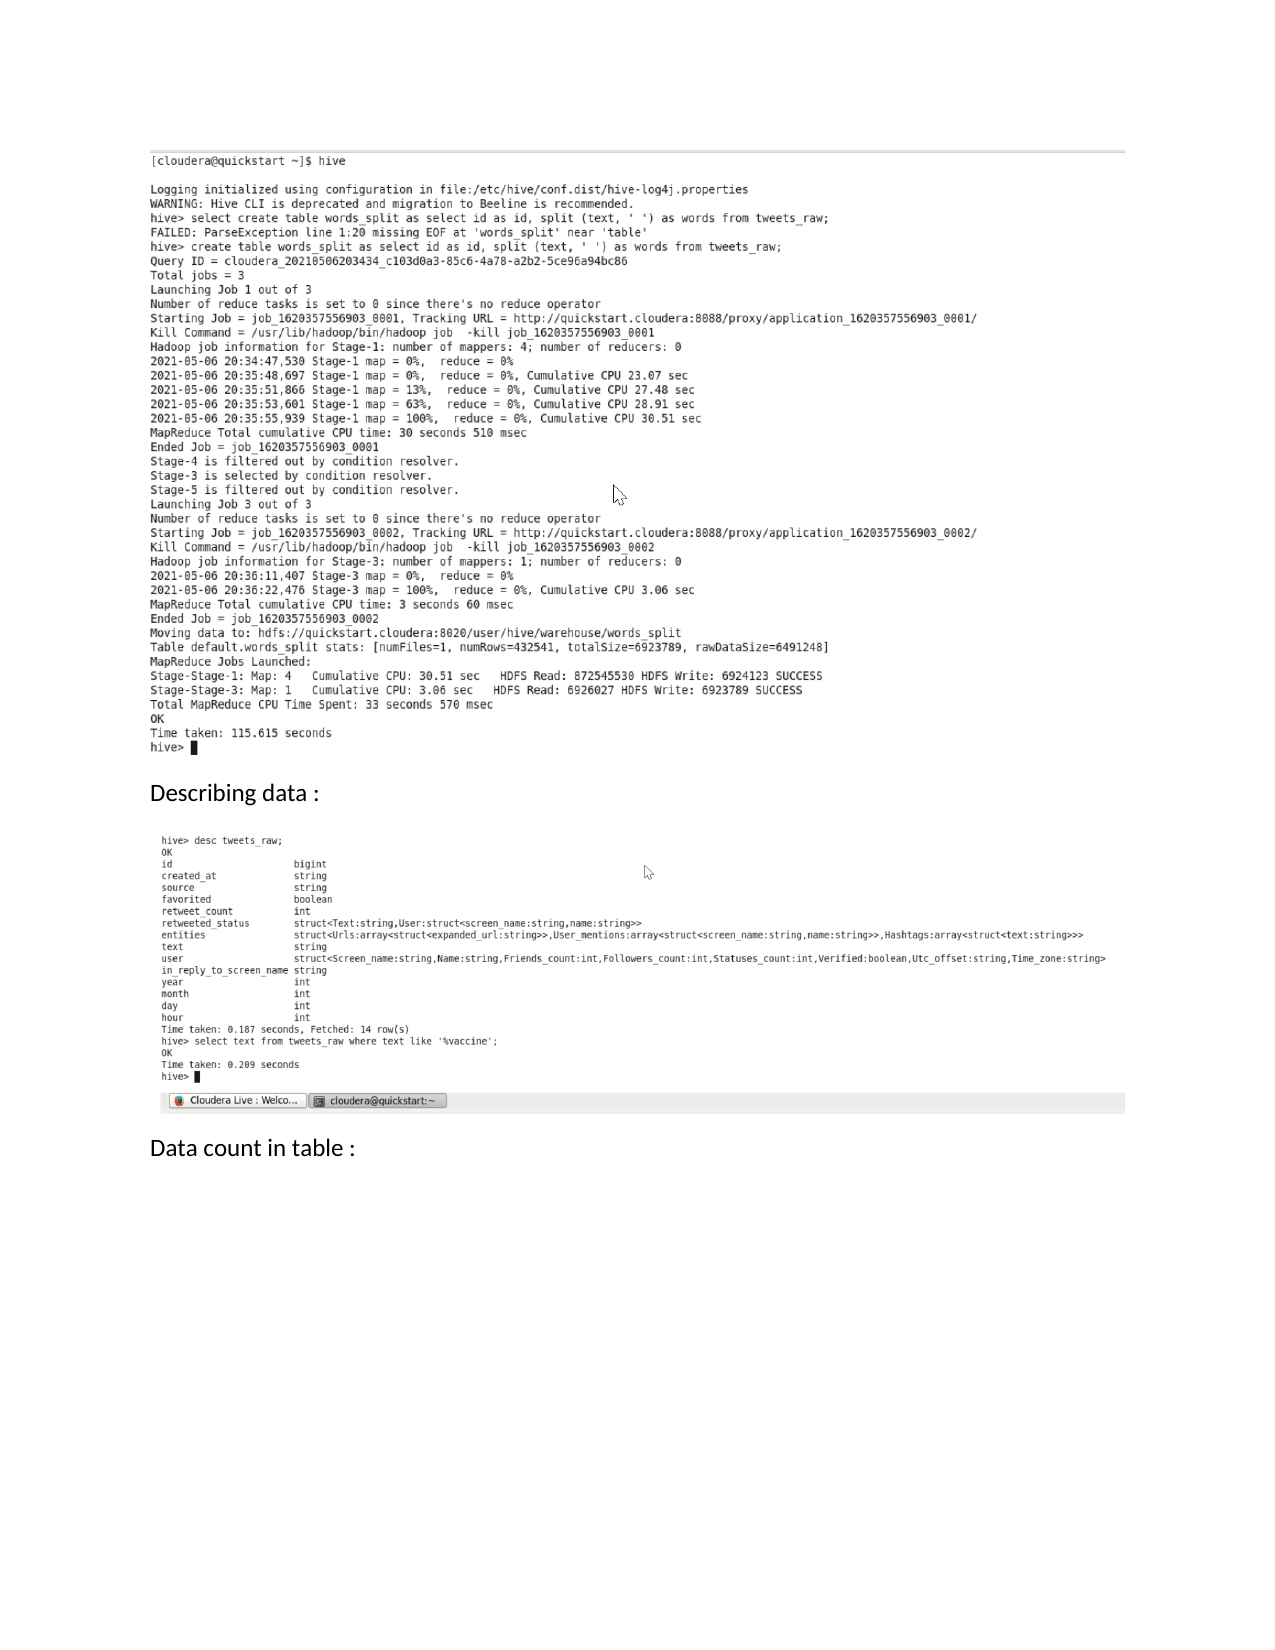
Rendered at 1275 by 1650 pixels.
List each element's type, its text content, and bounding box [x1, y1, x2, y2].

text Data count in table : [150, 1132, 1125, 1162]
picture [150, 150, 1125, 759]
text Describing data : [150, 777, 1125, 808]
picture [150, 827, 1125, 1114]
